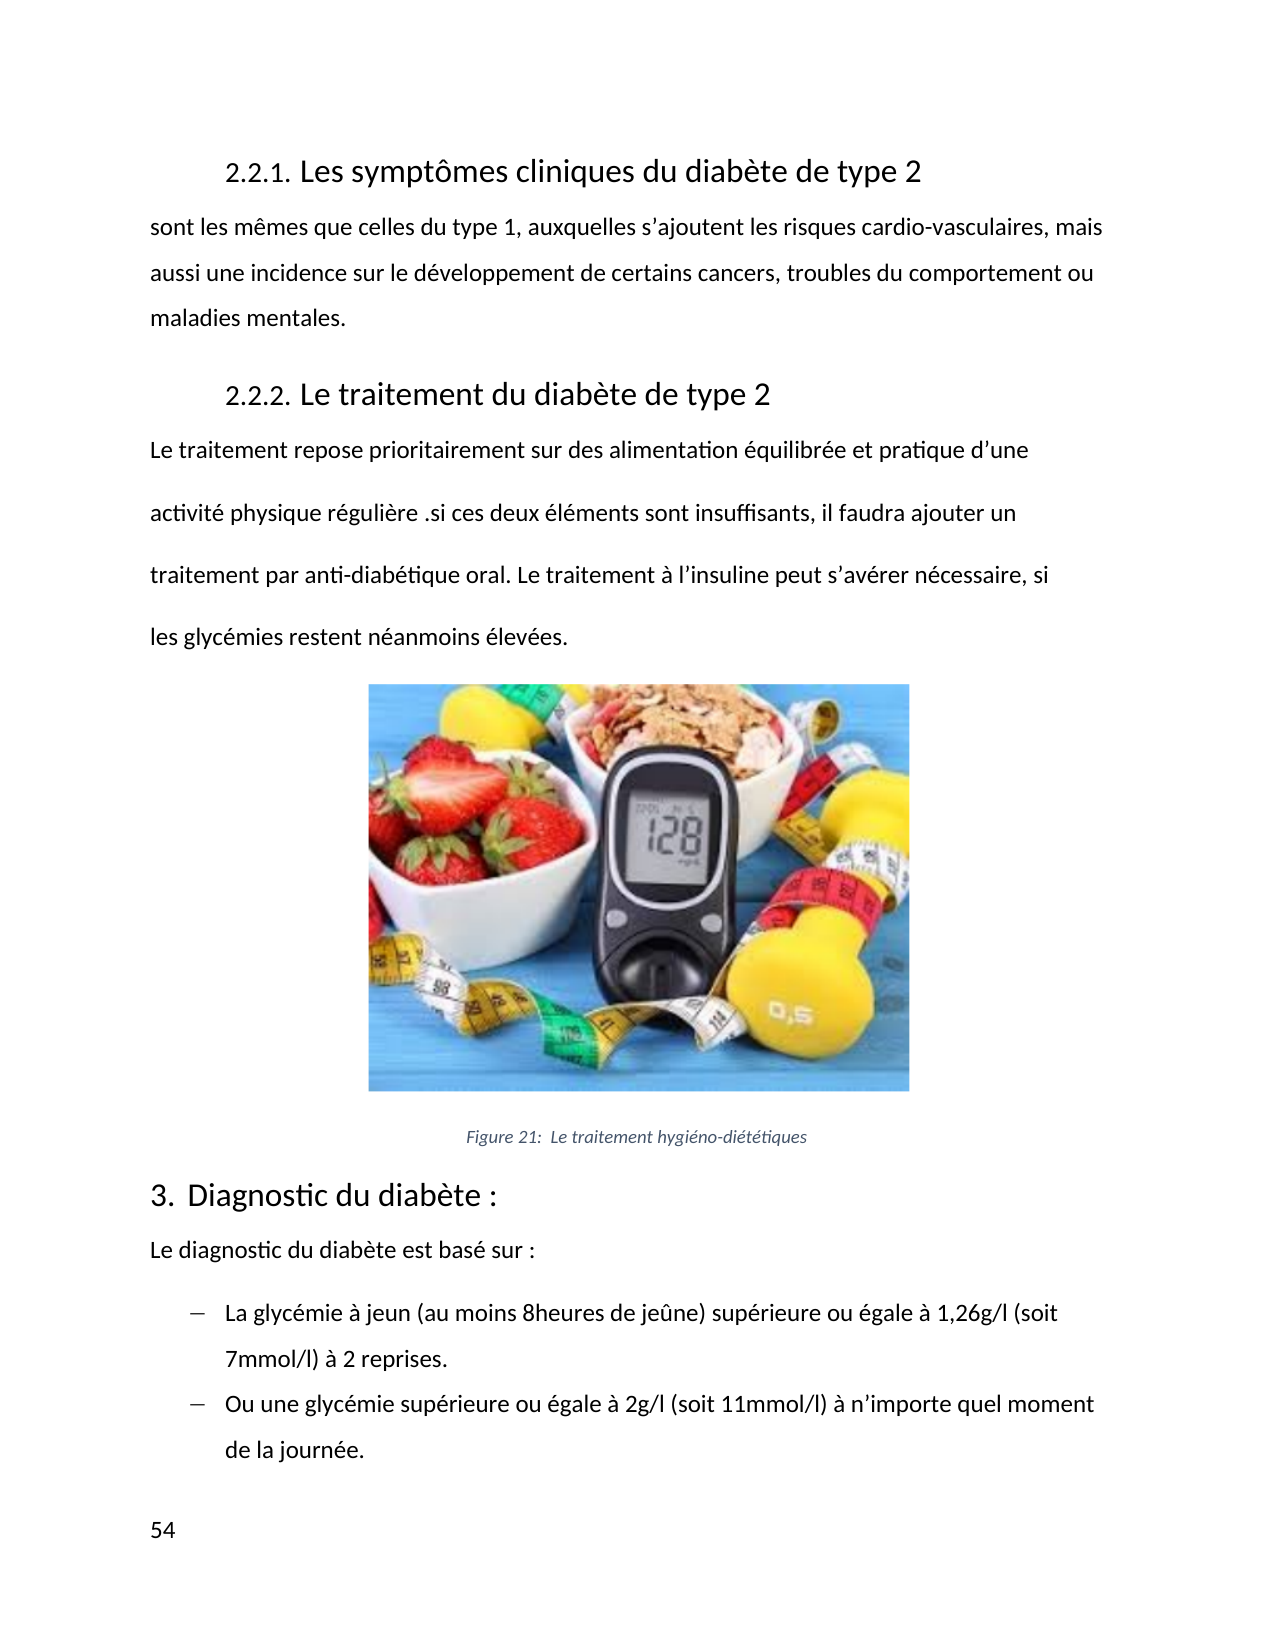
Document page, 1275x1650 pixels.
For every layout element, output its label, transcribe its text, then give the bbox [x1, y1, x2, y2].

text Le traitement repose prioritairement sur des alimentation équilibrée et pratique d’une [150, 434, 1125, 465]
subtitle Le traitement du diabète de type 2 [225, 373, 1125, 414]
text activité physique régulière .si ces deux éléments sont insuffisants, il faudra ajouter un [150, 497, 1125, 527]
list Ou une glycémie supérieure ou égale à 2g/l (soit 11mmol/l) à n’importe quel moment de la journée. [187, 1388, 1125, 1465]
subtitle Diagnostic du diabète : [150, 1174, 1125, 1214]
text Figure 21: Le traitement hygiéno-diététiques [150, 1126, 1125, 1149]
text sont les mêmes que celles du type 1, auxquelles s’ajoutent les risques cardio-vasculaires, mais aussi une incidence sur le développement de certains cancers, troubles du comportement ou maladies mentales. [150, 211, 1125, 333]
text Le diagnostic du diabète est basé sur : [150, 1235, 1125, 1265]
text les glycémies restent néanmoins élevées. [150, 621, 1125, 652]
picture [365, 683, 910, 1094]
list La glycémie à jeun (au moins 8heures de jeûne) supérieure ou égale à 1,26g/l (soit 7mmol/l) à 2 reprises. [187, 1297, 1125, 1373]
text traitement par anti-diabétique oral. Le traitement à l’insuline peut s’avérer nécessaire, si [150, 559, 1125, 589]
subtitle Les symptômes cliniques du diabète de type 2 [225, 150, 1125, 191]
